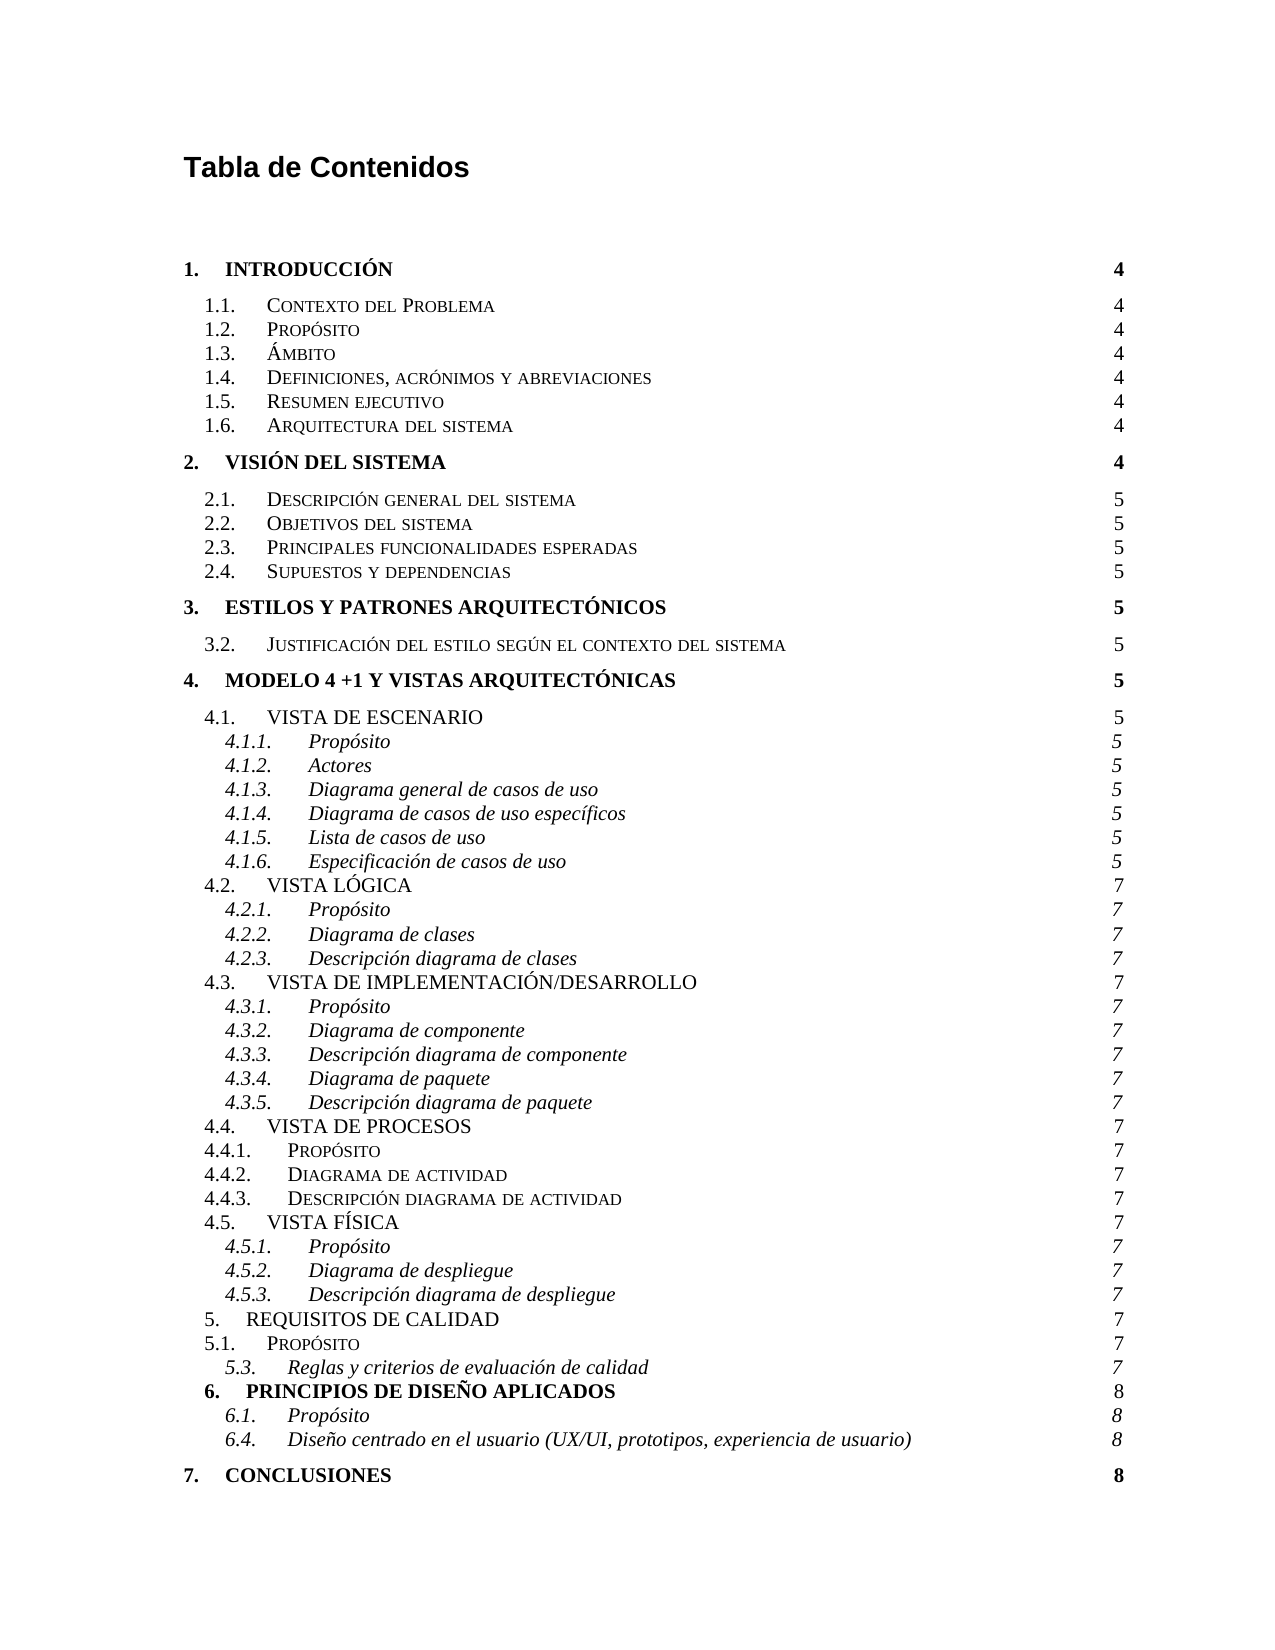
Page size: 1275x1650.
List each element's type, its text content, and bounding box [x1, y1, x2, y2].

text Tabla de Contenidos [183, 150, 1125, 183]
